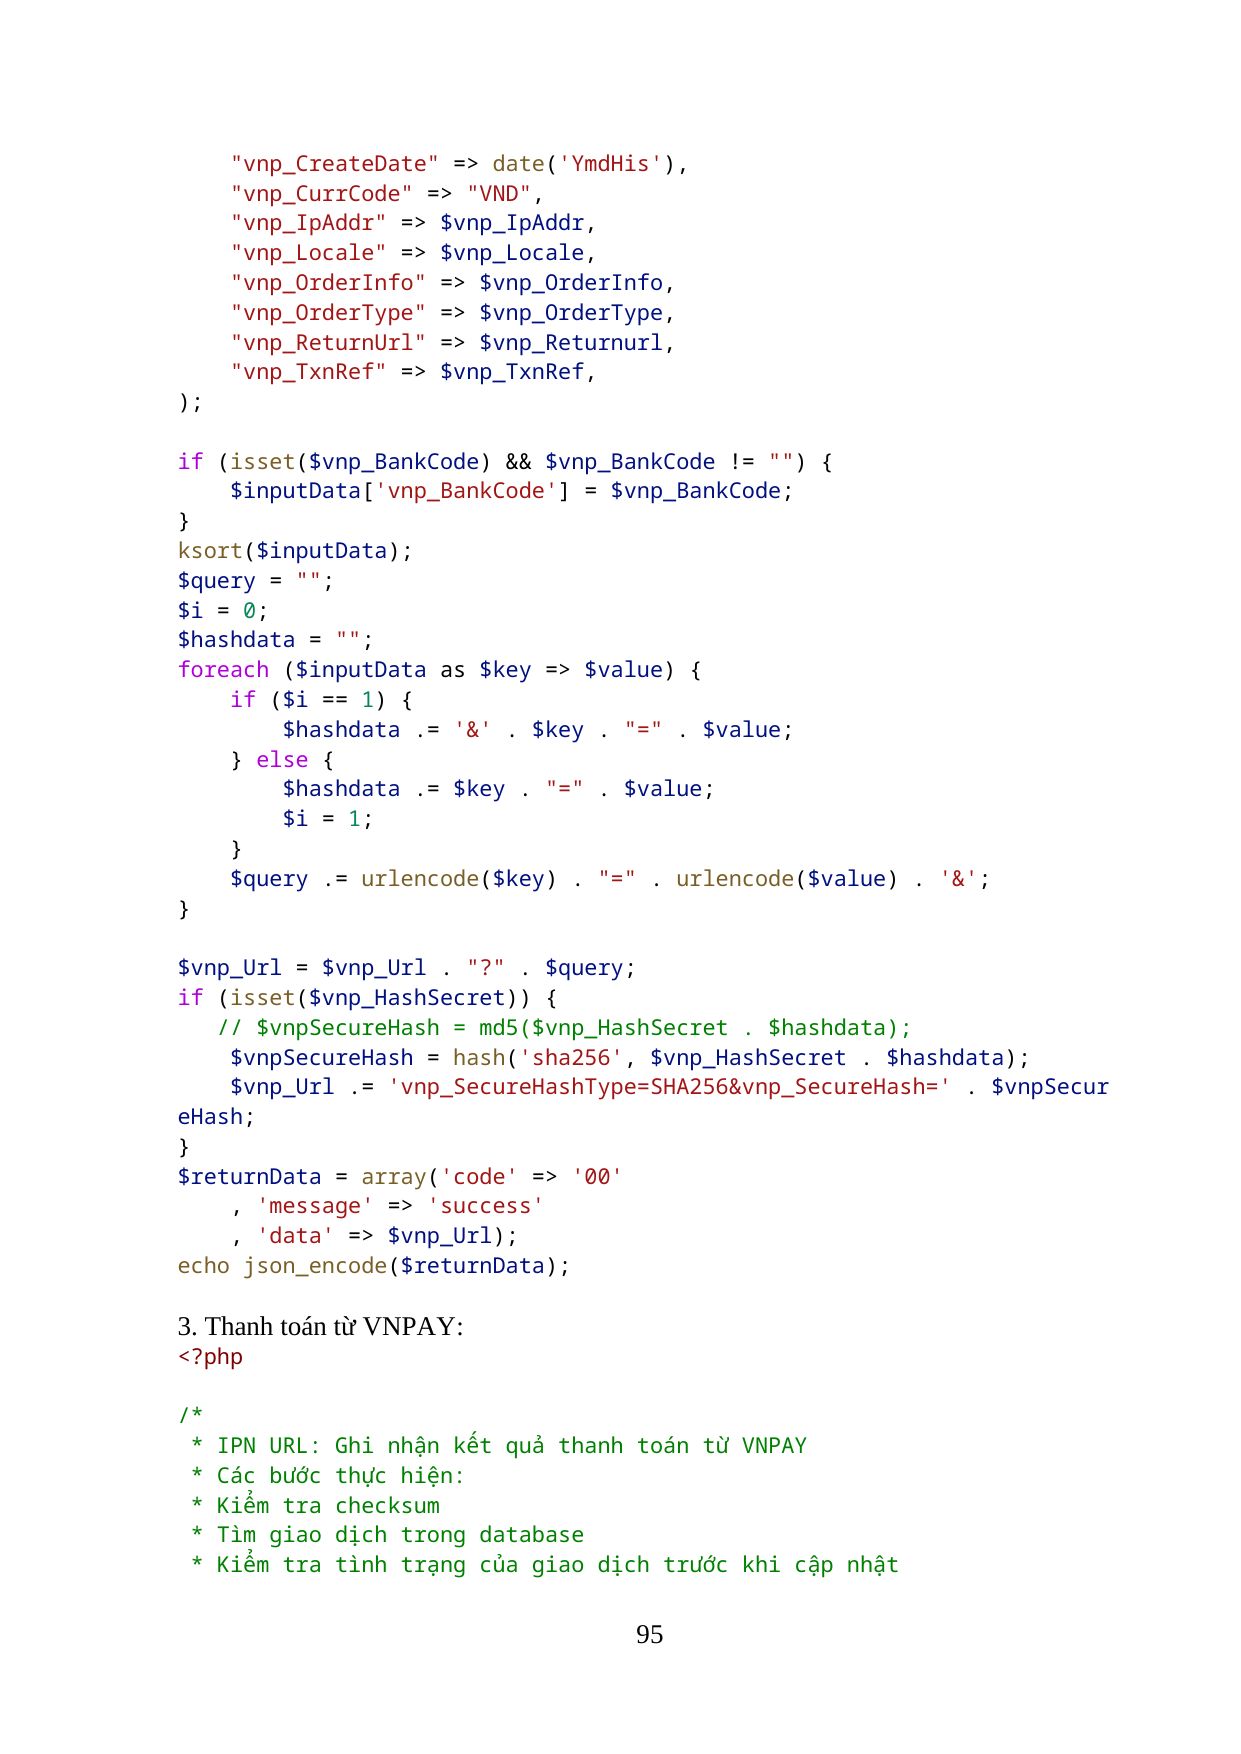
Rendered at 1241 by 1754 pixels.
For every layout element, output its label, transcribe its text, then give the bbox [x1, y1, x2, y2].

text echo json_encode($returnData); [177, 1250, 1122, 1280]
text <?php [177, 1341, 1122, 1371]
text $query = ""; [177, 565, 1122, 594]
text * Các bước thực hiện: [177, 1460, 1122, 1490]
text ksort($inputData); [177, 535, 1122, 565]
text * IPN URL: Ghi nhận kết quả thanh toán từ VNPAY [177, 1430, 1122, 1460]
text foreach ($inputData as $key => $value) { [177, 654, 1122, 684]
text /* [177, 1400, 1122, 1430]
text if ($i == 1) { [177, 684, 1122, 714]
text "vnp_OrderInfo" => $vnp_OrderInfo, [177, 267, 1122, 297]
text $hashdata .= '&' . $key . "=" . $value; [177, 714, 1122, 743]
text } [177, 833, 1122, 863]
text "vnp_OrderType" => $vnp_OrderType, [177, 297, 1122, 326]
text , 'message' => 'success' [177, 1190, 1122, 1220]
text $i = 0; [177, 594, 1122, 624]
text $inputData['vnp_BankCode'] = $vnp_BankCode; [177, 475, 1122, 505]
text $i = 1; [177, 803, 1122, 833]
text $vnp_Url .= 'vnp_SecureHashType=SHA256&vnp_SecureHash=' . $vnpSecureHash; [177, 1071, 1122, 1131]
text * Tìm giao dịch trong database [177, 1519, 1122, 1549]
text $vnpSecureHash = hash('sha256', $vnp_HashSecret . $hashdata); [177, 1041, 1122, 1071]
text $returnData = array('code' => '00' [177, 1161, 1122, 1190]
text "vnp_TxnRef" => $vnp_TxnRef, [177, 356, 1122, 386]
text "vnp_Locale" => $vnp_Locale, [177, 237, 1122, 267]
text * Kiểm tra tình trạng của giao dịch trước khi cập nhật [177, 1549, 1122, 1579]
text $hashdata .= $key . "=" . $value; [177, 773, 1122, 803]
text $hashdata = ""; [177, 624, 1122, 654]
text , 'data' => $vnp_Url); [177, 1220, 1122, 1250]
text "vnp_CurrCode" => "VND", [177, 177, 1122, 207]
text $query .= urlencode($key) . "=" . urlencode($value) . '&'; [177, 863, 1122, 892]
text ); [177, 386, 1122, 416]
text "vnp_ReturnUrl" => $vnp_Returnurl, [177, 326, 1122, 356]
text } [177, 1131, 1122, 1161]
text * Kiểm tra checksum [177, 1490, 1122, 1519]
text "vnp_IpAddr" => $vnp_IpAddr, [177, 207, 1122, 237]
text if (isset($vnp_BankCode) && $vnp_BankCode != "") { [177, 446, 1122, 475]
text } [177, 505, 1122, 535]
text $vnp_Url = $vnp_Url . "?" . $query; [177, 952, 1122, 982]
text } [177, 892, 1122, 922]
text 3. Thanh toán từ VNPAY: [177, 1309, 1122, 1341]
text "vnp_CreateDate" => date('YmdHis'), [177, 148, 1122, 177]
text } else { [177, 743, 1122, 773]
text if (isset($vnp_HashSecret)) { [177, 982, 1122, 1012]
text // $vnpSecureHash = md5($vnp_HashSecret . $hashdata); [177, 1012, 1122, 1041]
